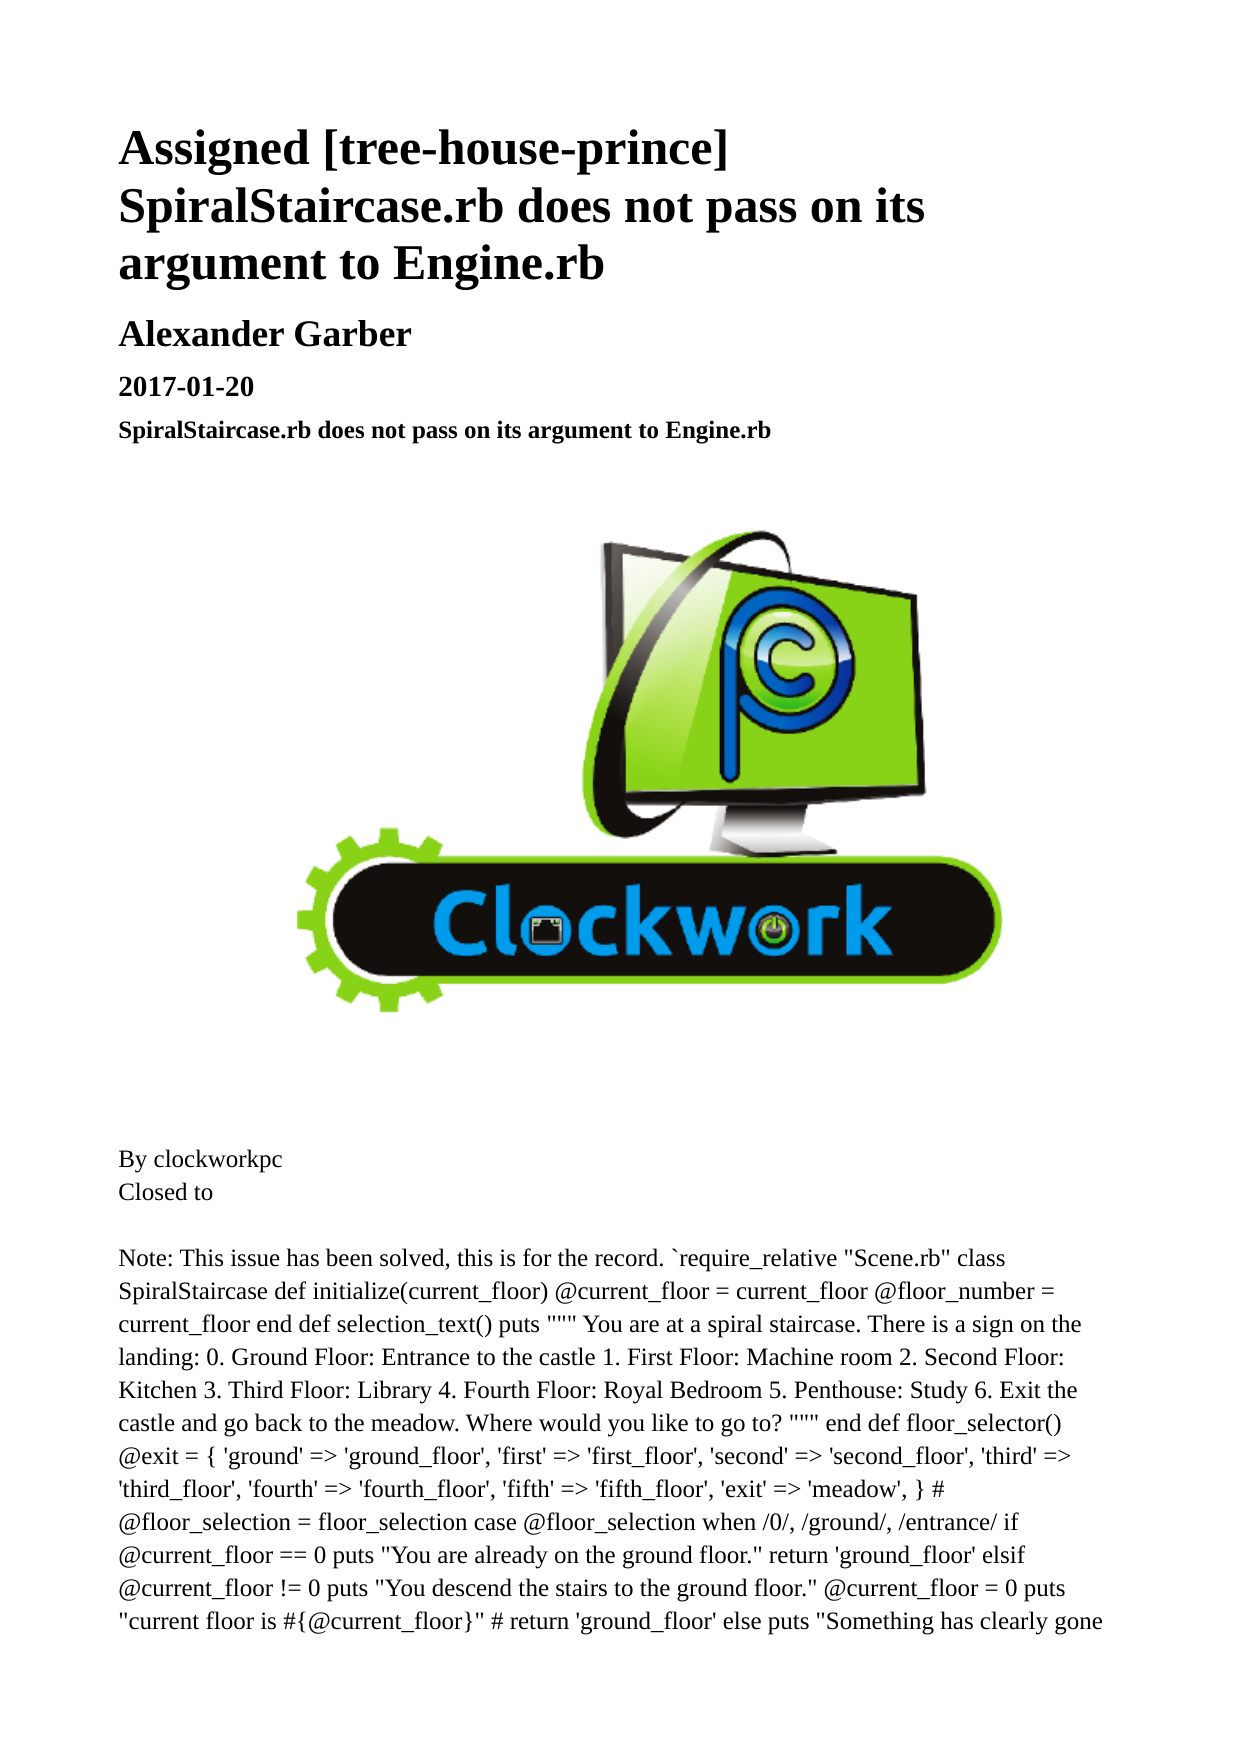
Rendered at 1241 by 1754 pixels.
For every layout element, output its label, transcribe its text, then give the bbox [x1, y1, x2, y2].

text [118, 415, 1122, 1635]
subtitle 2017-01-20 [118, 369, 1122, 403]
subtitle Alexander Garber [118, 311, 1122, 354]
picture [288, 448, 1008, 1167]
subtitle Assigned [tree-house-prince] SpiralStaircase.rb does not pass on its argument to Engine.rb [118, 118, 1122, 291]
